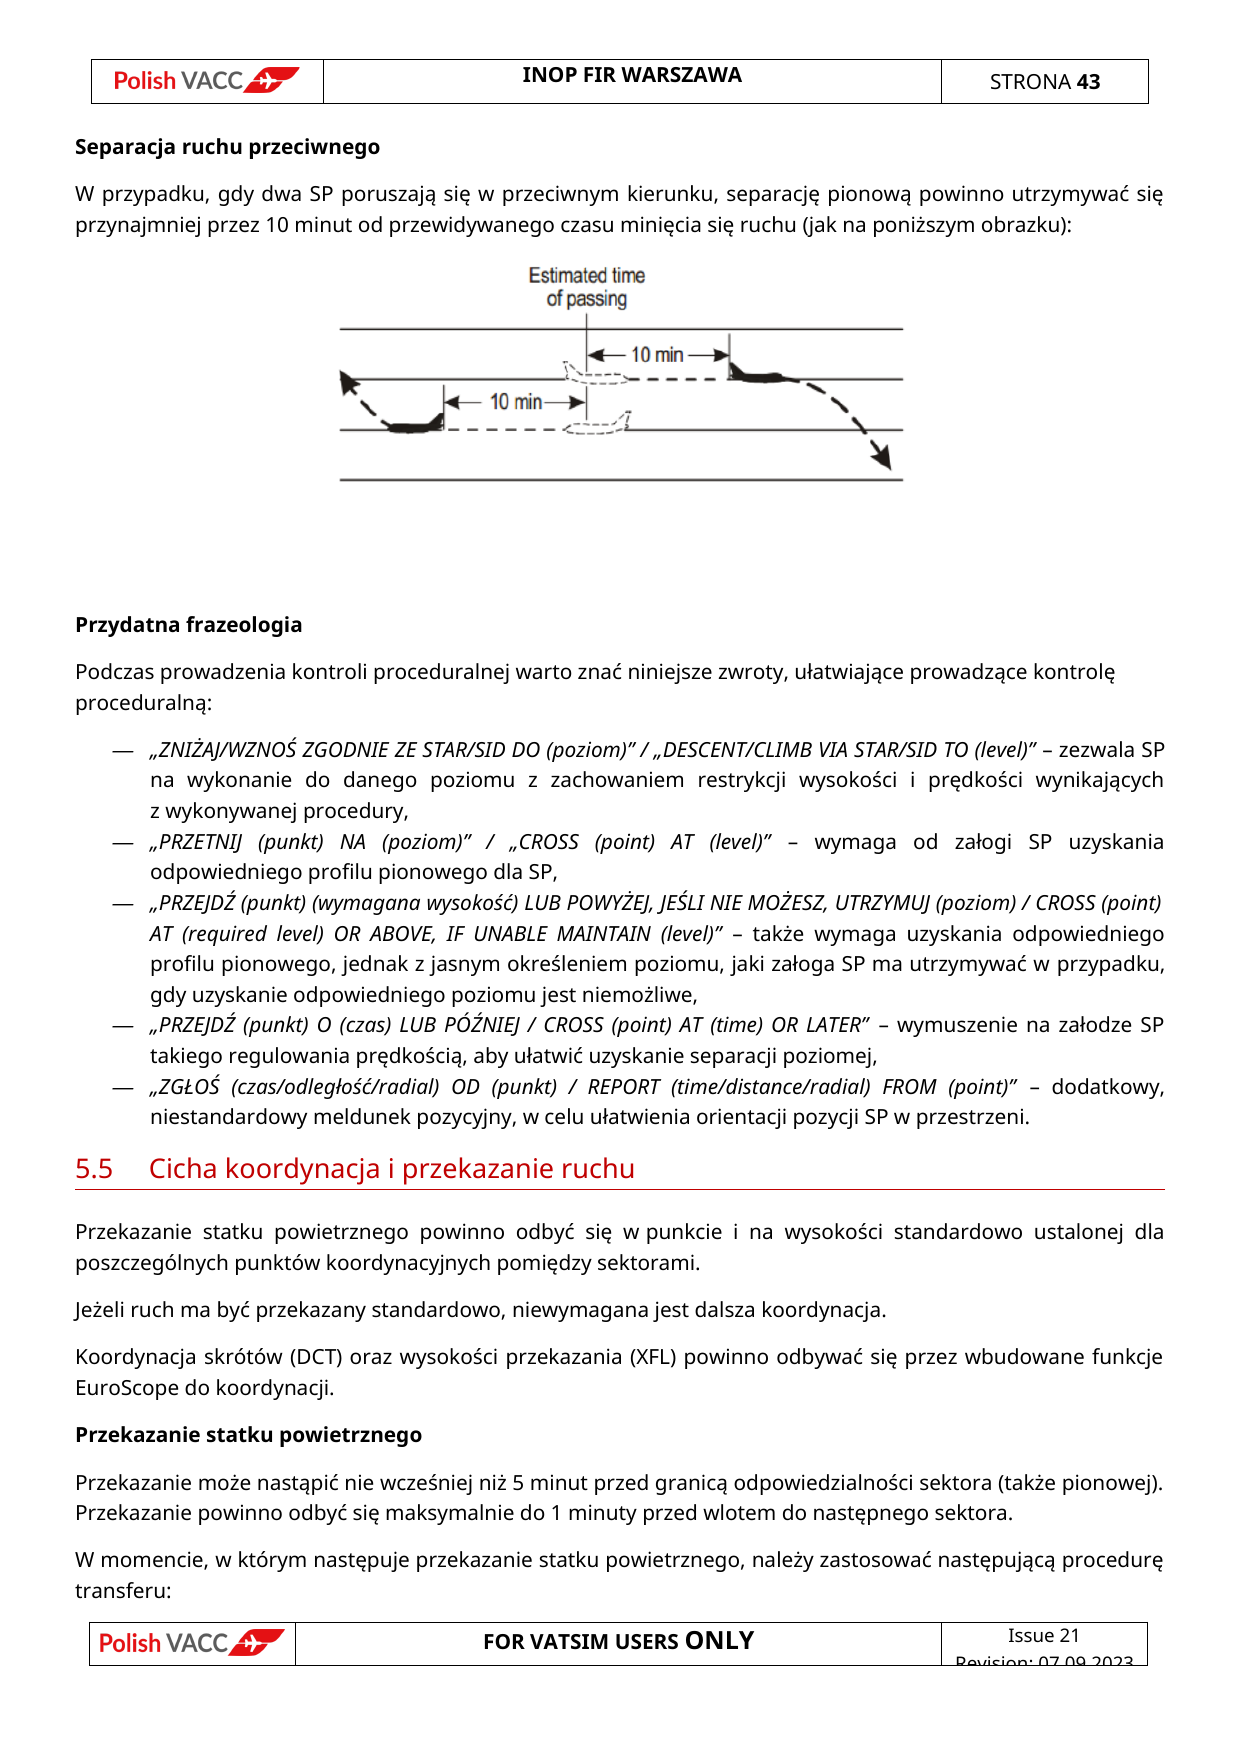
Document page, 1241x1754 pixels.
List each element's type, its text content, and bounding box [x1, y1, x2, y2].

text Przekazanie statku powietrznego [75, 1420, 1165, 1449]
list „ZGŁOŚ (czas/odległość/radial) OD (punkt) / REPORT (time/distance/radial) FROM (point)” – dodatkowy, niestandardowy meldunek pozycyjny, w celu ułatwienia orientacji pozycji SP w przestrzeni. [112, 1072, 1165, 1131]
list „PRZEJDŹ (punkt) O (czas) LUB PÓŹNIEJ / CROSS (point) AT (time) OR LATER” – wymuszenie na załodze SP takiego regulowania prędkością, aby ułatwić uzyskanie separacji poziomej, [112, 1011, 1165, 1070]
text Przydatna frazeologia [75, 610, 1165, 638]
text Podczas prowadzenia kontroli proceduralnej warto znać niniejsze zwroty, ułatwiające prowadzące kontrolę proceduralną: [75, 657, 1165, 716]
text Jeżeli ruch ma być przekazany standardowo, niewymagana jest dalsza koordynacja. [75, 1295, 1165, 1323]
text Koordynacja skrótów (DCT) oraz wysokości przekazania (XFL) powinno odbywać się przez wbudowane funkcje EuroScope do koordynacji. [75, 1342, 1165, 1401]
list „PRZEJDŹ (punkt) (wymagana wysokość) LUB POWYŻEJ, JEŚLI NIE MOŻESZ, UTRZYMUJ (poziom) / CROSS (point) AT (required level) OR ABOVE, IF UNABLE MAINTAIN (level)” – także wymaga uzyskania odpowiedniego profilu pionowego, jednak z jasnym określeniem poziomu, jaki załoga SP ma utrzymywać w przypadku, gdy uzyskanie odpowiedniego poziomu jest niemożliwe, [112, 888, 1165, 1008]
text W przypadku, gdy dwa SP poruszają się w przeciwnym kierunku, separację pionową powinno utrzymywać się przynajmniej przez 10 minut od przewidywanego czasu minięcia się ruchu (jak na poniższym obrazku): [75, 179, 1165, 239]
text W momencie, w którym następuje przekazanie statku powietrznego, należy zastosować następującą procedurę transferu: [75, 1546, 1165, 1604]
subtitle Cicha koordynacja i przekazanie ruchu [75, 1150, 1165, 1189]
list „PRZETNIJ (punkt) NA (poziom)” / „CROSS (point) AT (level)” – wymaga od załogi SP uzyskania odpowiedniego profilu pionowego dla SP, [112, 827, 1165, 886]
picture [115, 67, 300, 93]
picture [311, 257, 929, 497]
list „ZNIŻAJ/WZNOŚ ZGODNIE ZE STAR/SID DO (poziom)” / „DESCENT/CLIMB VIA STAR/SID TO (level)” – zezwala SP na wykonanie do danego poziomu z zachowaniem restrykcji wysokości i prędkości wynikających z wykonywanej procedury, [112, 735, 1165, 825]
text Przekazanie może nastąpić nie wcześniej niż 5 minut przed granicą odpowiedzialności sektora (także pionowej). Przekazanie powinno odbyć się maksymalnie do 1 minuty przed wlotem do następnego sektora. [75, 1468, 1165, 1527]
text Przekazanie statku powietrznego powinno odbyć się w punkcie i na wysokości standardowo ustalonej dla poszczególnych punktów koordynacyjnych pomiędzy sektorami. [75, 1217, 1165, 1276]
picture [100, 1629, 285, 1656]
text Separacja ruchu przeciwnego [75, 132, 1165, 161]
